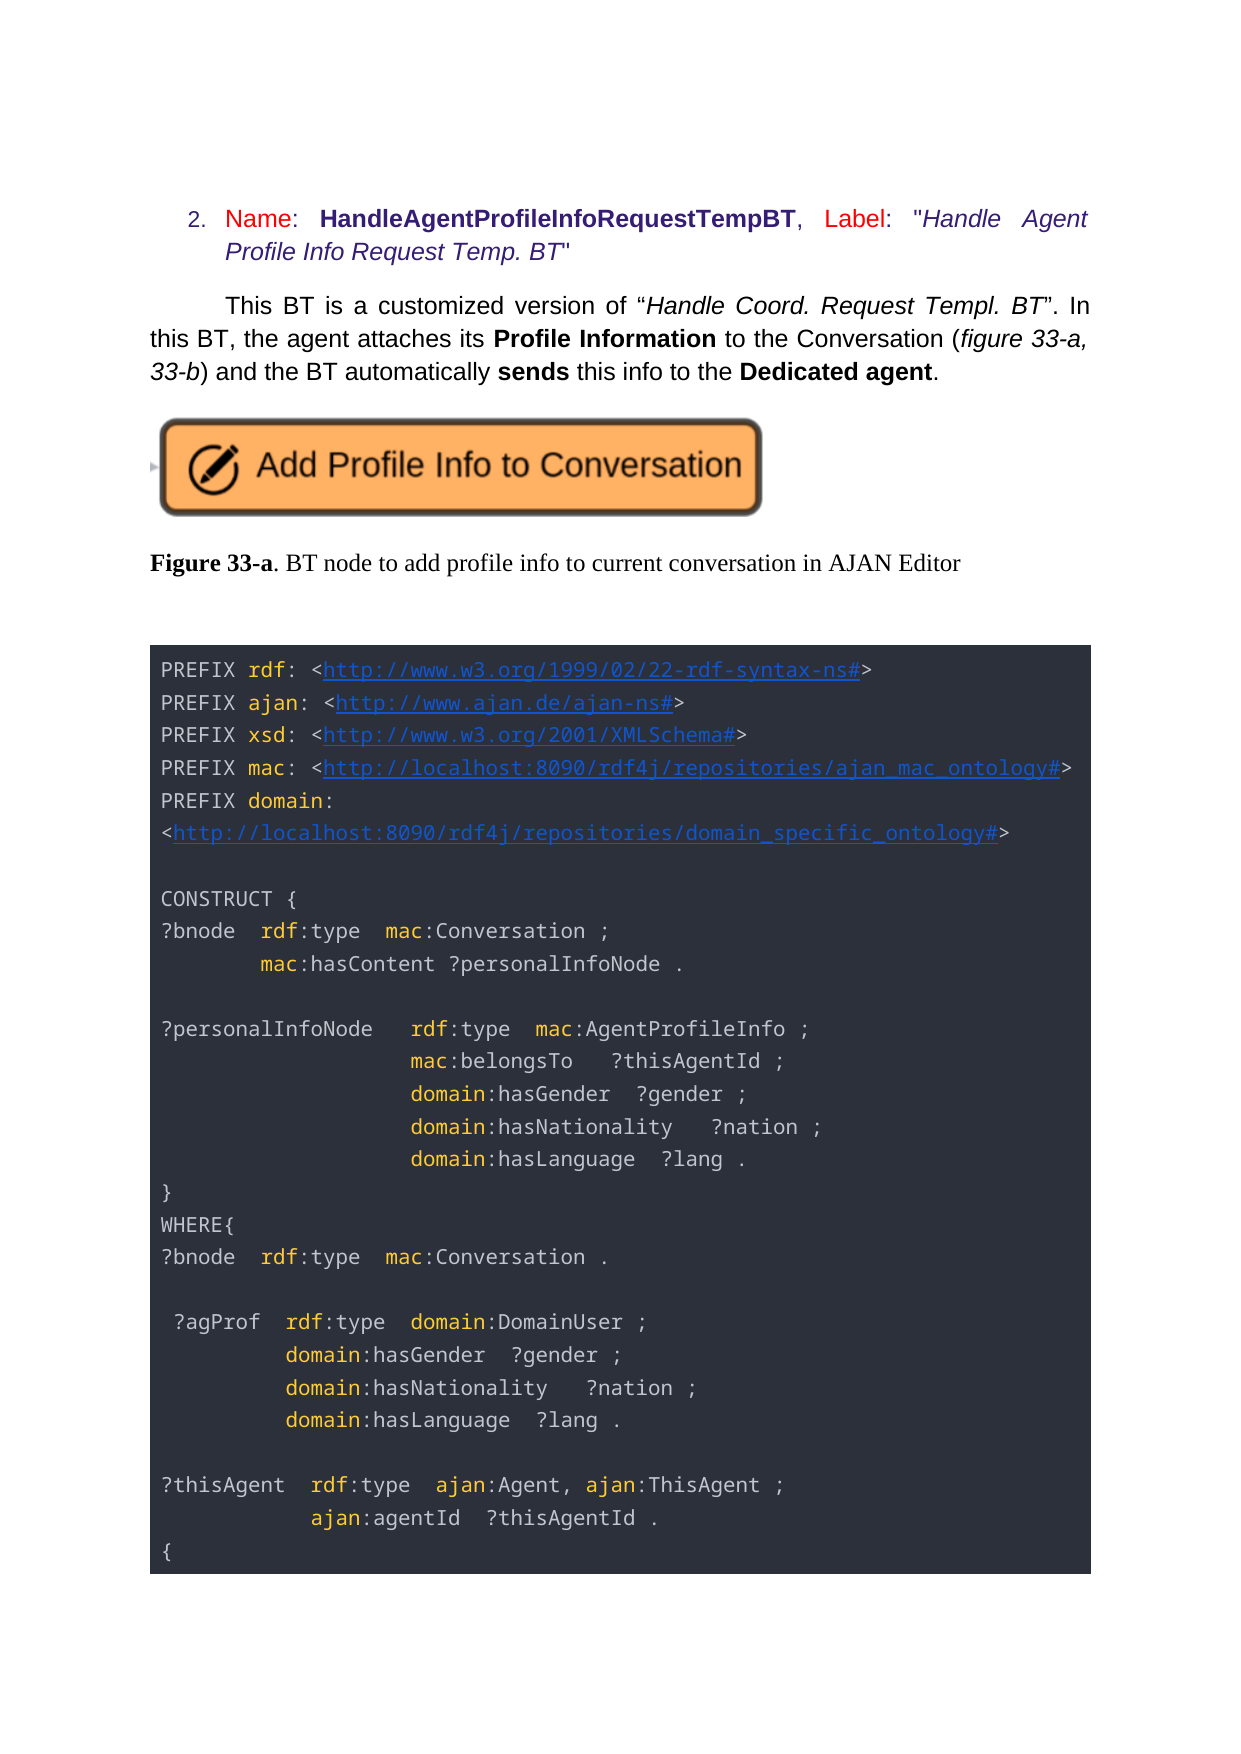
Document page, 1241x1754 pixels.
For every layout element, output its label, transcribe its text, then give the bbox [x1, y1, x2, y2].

list Name: HandleAgentProfileInfoRequestTempBT, Label: "Handle Agent Profile Info Request Temp. BT" [187, 204, 1090, 266]
picture [150, 414, 765, 517]
text Figure 33-a. BT node to add profile info to current conversation in AJAN Editor [150, 548, 1090, 577]
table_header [150, 645, 1091, 1574]
text This BT is a customized version of “Handle Coord. Request Templ. BT”. In this BT, the agent attaches its Profile Information to the Conversation (figure 33-a, 33-b) and the BT automatically sends this info to the Dedicated agent. [150, 291, 1090, 385]
